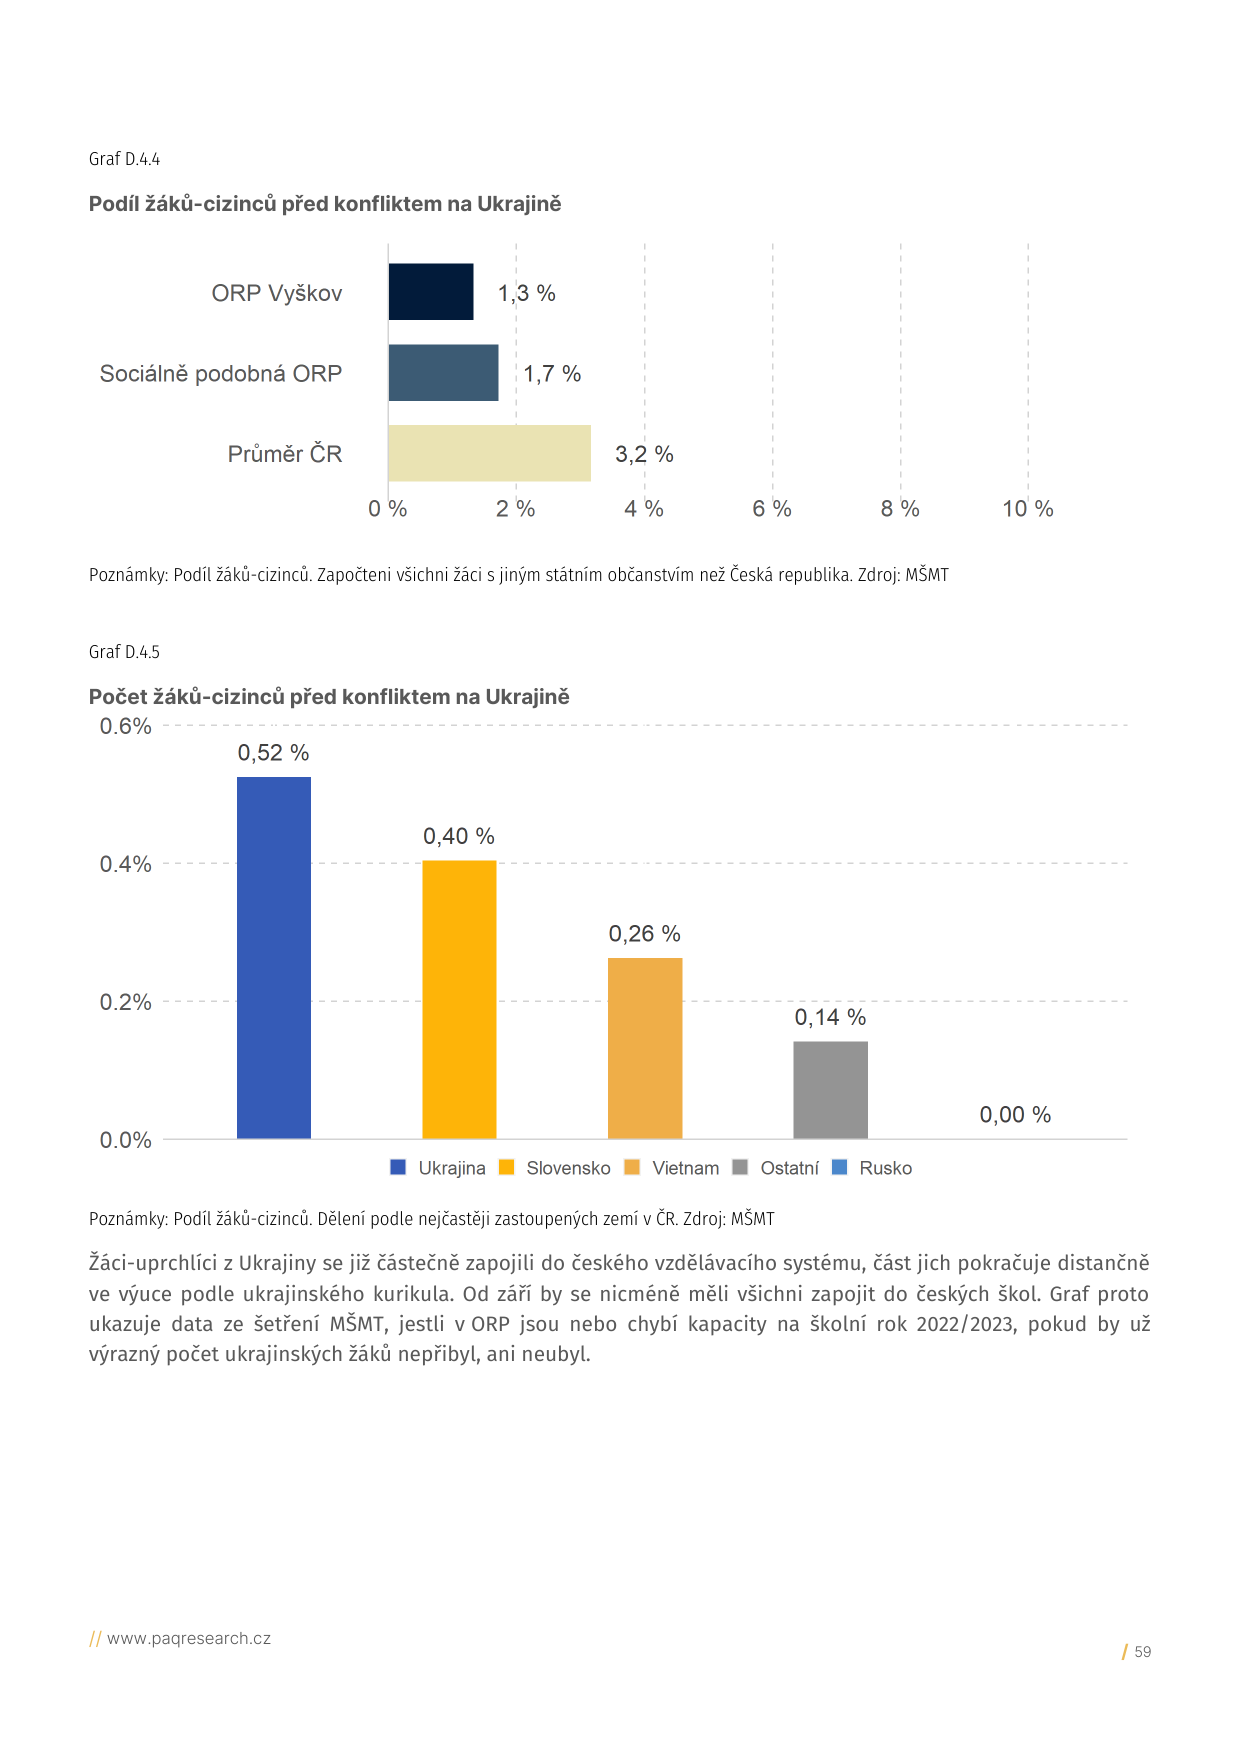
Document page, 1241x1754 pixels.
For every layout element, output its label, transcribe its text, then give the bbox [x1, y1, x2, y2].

text Počet žáků-cizinců před konfliktem na Ukrajině [89, 679, 1152, 709]
text Graf D.4.4 [89, 148, 1152, 170]
text Žáci-uprchlíci z Ukrajiny se již částečně zapojili do českého vzdělávacího systému, část jich pokračuje distančně ve výuce podle ukrajinského kurikula. Od září by se nicméně měli všichni zapojit do českých škol. Graf proto ukazuje data ze šetření MŠMT, jestli v ORP jsou nebo chybí kapacity na školní rok 2022/2023, pokud by už výrazný počet ukrajinských žáků nepřibyl, ani neubyl. [89, 1246, 1152, 1367]
picture [88, 709, 1139, 1191]
text Graf D.4.5 [89, 641, 1152, 663]
text Poznámky: Podíl žáků-cizinců. Dělení podle nejčastěji zastoupených zemí v ČR. Zdroj: MŠMT [89, 1208, 1152, 1230]
picture [88, 216, 1139, 548]
text Poznámky: Podíl žáků-cizinců. Započteni všichni žáci s jiným státním občanstvím než Česká republika. Zdroj: MŠMT [89, 564, 1152, 587]
text Podíl žáků-cizinců před konfliktem na Ukrajině [89, 186, 1152, 216]
